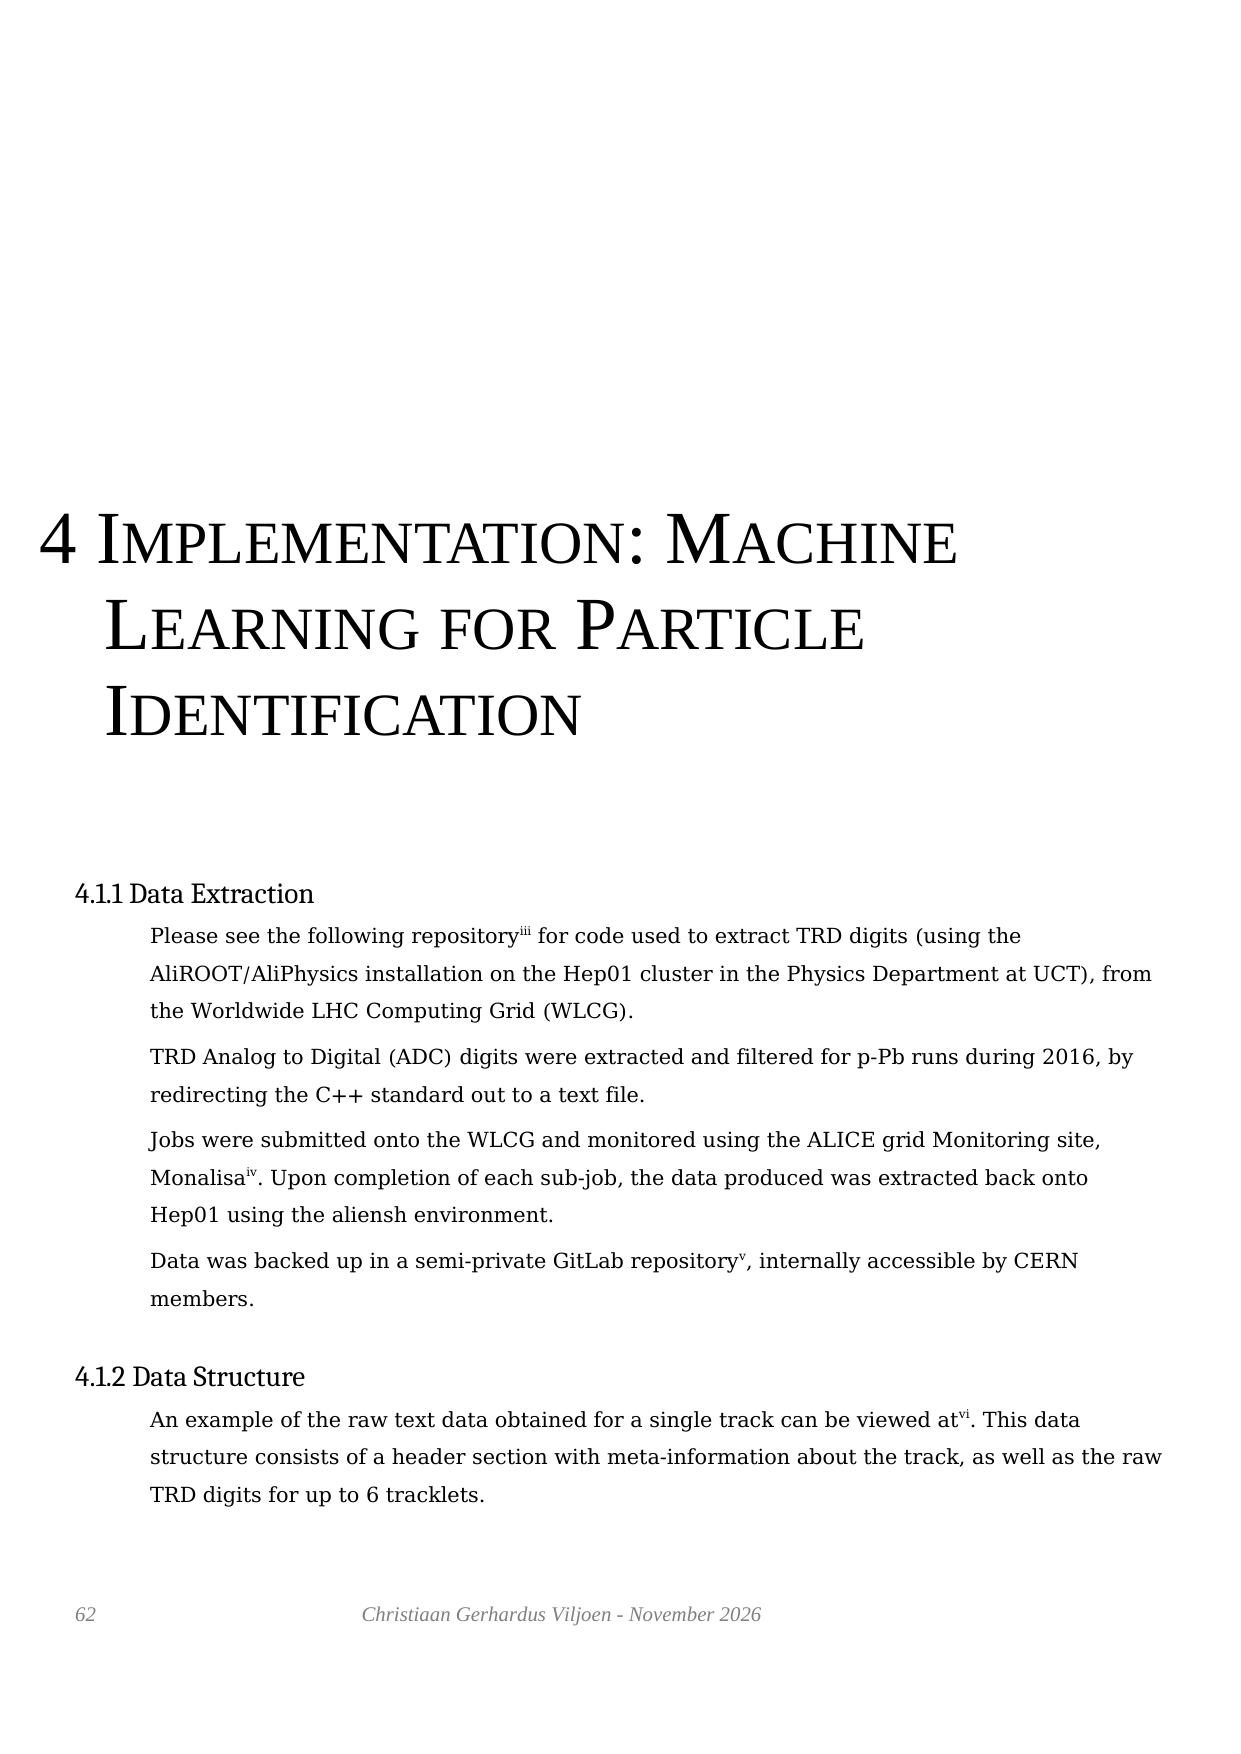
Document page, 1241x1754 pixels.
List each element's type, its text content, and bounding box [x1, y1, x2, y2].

text Jobs were submitted onto the WLCG and monitored using the ALICE grid Monitoring site, Monalisa. Upon completion of each sub-job, the data produced was extracted back onto Hep01 using the aliensh environment. [150, 1127, 1165, 1227]
subtitle Data Extraction [75, 877, 1165, 911]
text An example of the raw text data obtained for a single track can be viewed at. This data structure consists of a header section with meta-information about the track, as well as the raw TRD digits for up to 6 tracklets. [150, 1407, 1165, 1507]
text Data was backed up in a semi-private GitLab repository, internally accessible by CERN members. [150, 1248, 1165, 1311]
subtitle Data Structure [75, 1361, 1165, 1394]
text TRD Analog to Digital (ADC) digits were extracted and filtered for p-Pb runs during 2016, by redirecting the C++ standard out to a text file. [150, 1044, 1165, 1106]
subtitle Implementation: Machine Learning for Particle Identification [39, 493, 1165, 752]
text Please see the following repository for code used to extract TRD digits (using the AliROOT/AliPhysics installation on the Hep01 cluster in the Physics Department at UCT), from the Worldwide LHC Computing Grid (WLCG). [150, 923, 1165, 1023]
